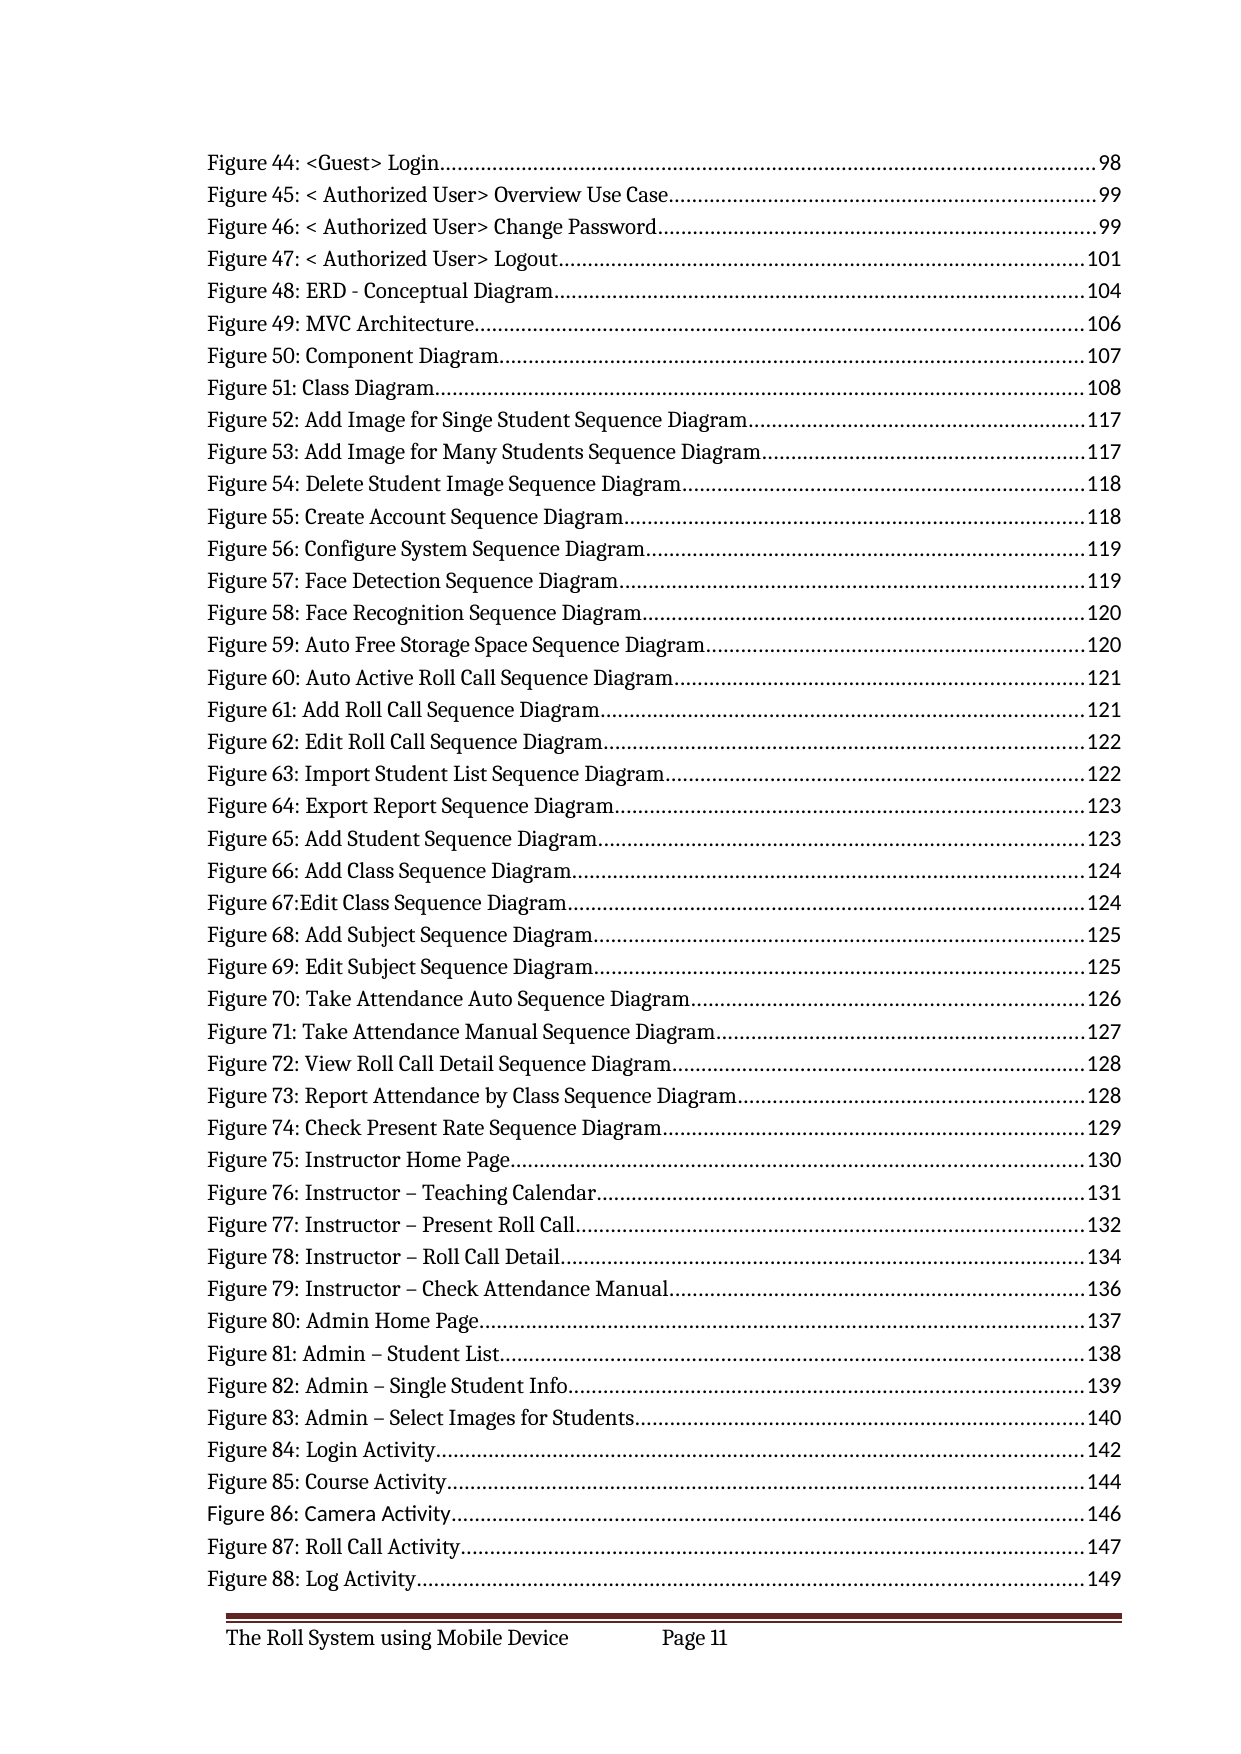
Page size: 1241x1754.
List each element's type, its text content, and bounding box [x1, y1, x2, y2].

text Figure 59: Auto Free Storage Space Sequence Diagram 120 [207, 631, 1122, 658]
text Figure 88: Log Activity 149 [207, 1564, 1122, 1592]
text Figure 85: Course Activity 144 [207, 1467, 1122, 1495]
text Figure 56: Configure System Sequence Diagram 119 [207, 534, 1122, 562]
text Figure 51: Class Diagram 108 [207, 373, 1122, 401]
text Figure 57: Face Detection Sequence Diagram 119 [207, 566, 1122, 594]
text Figure 73: Report Attendance by Class Sequence Diagram 128 [207, 1081, 1122, 1109]
text Figure 55: Create Account Sequence Diagram 118 [207, 502, 1122, 530]
text Figure 84: Login Activity 142 [207, 1435, 1122, 1463]
text Figure 70: Take Attendance Auto Sequence Diagram 126 [207, 984, 1122, 1013]
text Figure 53: Add Image for Many Students Sequence Diagram 117 [207, 437, 1122, 465]
text Figure 87: Roll Call Activity 147 [207, 1532, 1122, 1560]
text Figure 86: Camera Activity 146 [207, 1499, 1122, 1528]
text Figure 45: < Authorized User> Overview Use Case 99 [207, 180, 1122, 208]
text Figure 47: < Authorized User> Logout 101 [207, 244, 1122, 272]
text Figure 50: Component Diagram 107 [207, 341, 1122, 369]
text Figure 77: Instructor – Present Roll Call 132 [207, 1210, 1122, 1238]
text Figure 79: Instructor – Check Attendance Manual 136 [207, 1274, 1122, 1302]
text Figure 72: View Roll Call Detail Sequence Diagram 128 [207, 1049, 1122, 1077]
text Figure 69: Edit Subject Sequence Diagram 125 [207, 952, 1122, 980]
text Figure 66: Add Class Sequence Diagram 124 [207, 856, 1122, 884]
text Figure 67:Edit Class Sequence Diagram 124 [207, 888, 1122, 916]
text Figure 61: Add Roll Call Sequence Diagram 121 [207, 695, 1122, 723]
text Figure 63: Import Student List Sequence Diagram 122 [207, 759, 1122, 787]
text Figure 75: Instructor Home Page 130 [207, 1146, 1122, 1173]
text Figure 65: Add Student Sequence Diagram 123 [207, 824, 1122, 852]
text Figure 52: Add Image for Singe Student Sequence Diagram 117 [207, 405, 1122, 433]
text Figure 82: Admin – Single Student Info 139 [207, 1371, 1122, 1399]
text Figure 74: Check Present Rate Sequence Diagram 129 [207, 1113, 1122, 1141]
text Figure 62: Edit Roll Call Sequence Diagram 122 [207, 727, 1122, 755]
text Figure 48: ERD - Conceptual Diagram 104 [207, 276, 1122, 304]
text Figure 54: Delete Student Image Sequence Diagram 118 [207, 469, 1122, 498]
text Figure 81: Admin – Student List 138 [207, 1339, 1122, 1367]
text Figure 64: Export Report Sequence Diagram 123 [207, 791, 1122, 819]
text Figure 80: Admin Home Page 137 [207, 1306, 1122, 1334]
text Figure 49: MVC Architecture 106 [207, 309, 1122, 337]
text Figure 68: Add Subject Sequence Diagram 125 [207, 920, 1122, 948]
text Figure 76: Instructor – Teaching Calendar 131 [207, 1178, 1122, 1206]
text Figure 83: Admin – Select Images for Students 140 [207, 1403, 1122, 1431]
text Figure 71: Take Attendance Manual Sequence Diagram 127 [207, 1017, 1122, 1045]
text Figure 78: Instructor – Roll Call Detail 134 [207, 1242, 1122, 1270]
text Figure 60: Auto Active Roll Call Sequence Diagram 121 [207, 663, 1122, 691]
text Figure 46: < Authorized User> Change Password 99 [207, 212, 1122, 240]
text Figure 44: <Guest> Login 98 [207, 148, 1122, 176]
text Figure 58: Face Recognition Sequence Diagram 120 [207, 598, 1122, 626]
